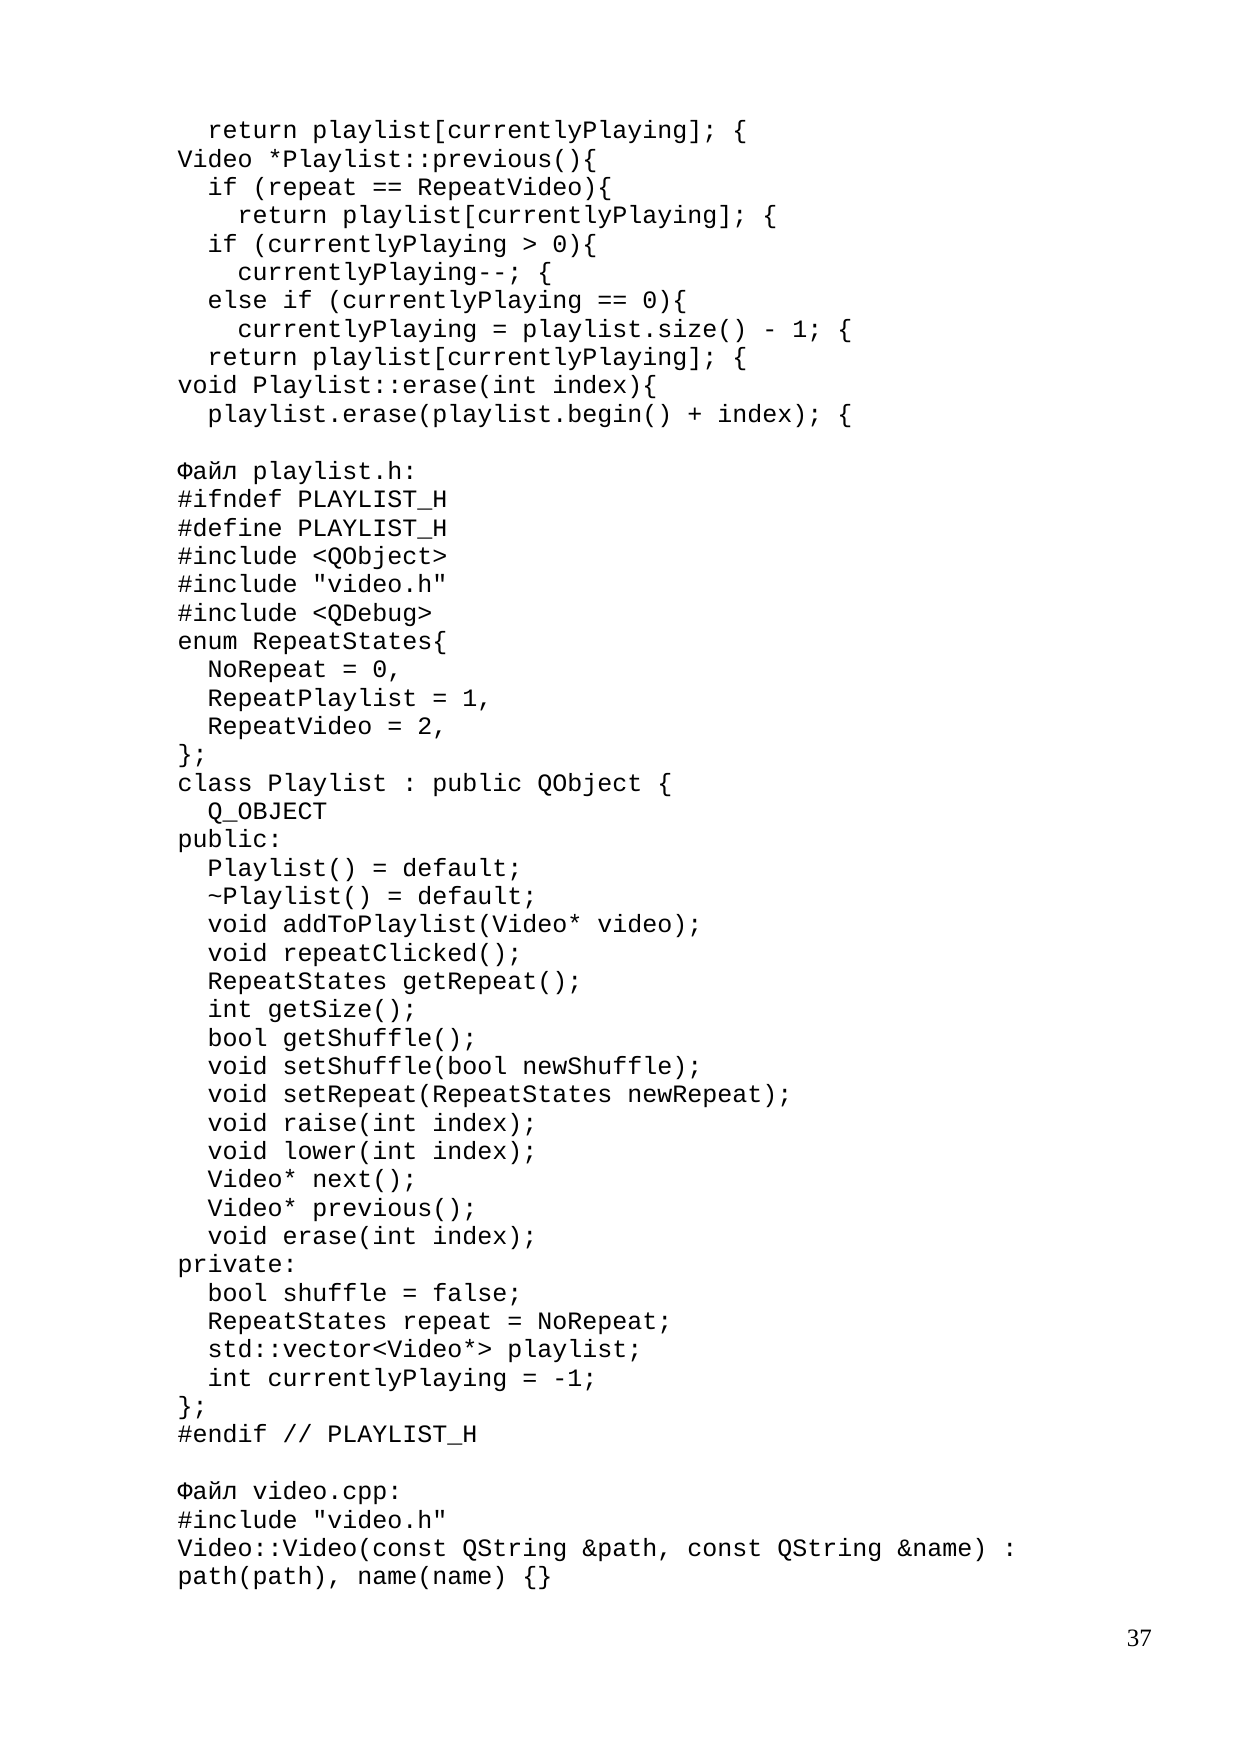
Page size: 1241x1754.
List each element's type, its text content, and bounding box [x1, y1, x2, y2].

text void repeatClicked(); [177, 940, 1152, 968]
text enum RepeatStates{ [177, 628, 1152, 657]
text if (repeat == RepeatVideo){ [177, 175, 1152, 203]
text bool getShuffle(); [177, 1025, 1152, 1053]
text class Playlist : public QObject { [177, 770, 1152, 798]
text currentlyPlaying = playlist.size() - 1; { [177, 316, 1152, 345]
text #include <QObject> [177, 543, 1152, 572]
text playlist.erase(playlist.begin() + index); { [177, 401, 1152, 430]
text void Playlist::erase(int index){ [177, 373, 1152, 401]
text Файл playlist.h: [177, 458, 1152, 487]
text public: [177, 827, 1152, 855]
text private: [177, 1252, 1152, 1280]
text currentlyPlaying--; { [177, 260, 1152, 288]
text Q_OBJECT [177, 798, 1152, 827]
text std::vector<Video*> playlist; [177, 1337, 1152, 1365]
text void setShuffle(bool newShuffle); [177, 1053, 1152, 1082]
text RepeatStates repeat = NoRepeat; [177, 1308, 1152, 1337]
text ~Playlist() = default; [177, 883, 1152, 912]
text if (currentlyPlaying > 0){ [177, 231, 1152, 260]
text }; [177, 1393, 1152, 1422]
text Video::Video(const QString &path, const QString &name) : path(path), name(name) {} [177, 1536, 1152, 1592]
text void setRepeat(RepeatStates newRepeat); [177, 1082, 1152, 1110]
text #define PLAYLIST_H [177, 515, 1152, 543]
text return playlist[currentlyPlaying]; { [177, 118, 1152, 146]
text int currentlyPlaying = -1; [177, 1365, 1152, 1393]
text #ifndef PLAYLIST_H [177, 487, 1152, 515]
text bool shuffle = false; [177, 1280, 1152, 1308]
text int getSize(); [177, 997, 1152, 1025]
text NoRepeat = 0, [177, 657, 1152, 685]
text #include "video.h" [177, 572, 1152, 600]
text RepeatPlaylist = 1, [177, 685, 1152, 713]
text RepeatStates getRepeat(); [177, 968, 1152, 997]
text return playlist[currentlyPlaying]; { [177, 345, 1152, 373]
text Playlist() = default; [177, 855, 1152, 883]
text RepeatVideo = 2, [177, 713, 1152, 742]
text else if (currentlyPlaying == 0){ [177, 288, 1152, 316]
text #include "video.h" [177, 1507, 1152, 1536]
text Video *Playlist::previous(){ [177, 146, 1152, 175]
text void raise(int index); [177, 1110, 1152, 1138]
text Video* previous(); [177, 1195, 1152, 1223]
text void lower(int index); [177, 1138, 1152, 1167]
text void erase(int index); [177, 1223, 1152, 1252]
text #endif // PLAYLIST_H [177, 1422, 1152, 1450]
text Video* next(); [177, 1167, 1152, 1195]
text }; [177, 742, 1152, 770]
text return playlist[currentlyPlaying]; { [177, 203, 1152, 231]
text Файл video.cpp: [177, 1479, 1152, 1507]
text #include <QDebug> [177, 600, 1152, 628]
text void addToPlaylist(Video* video); [177, 912, 1152, 940]
